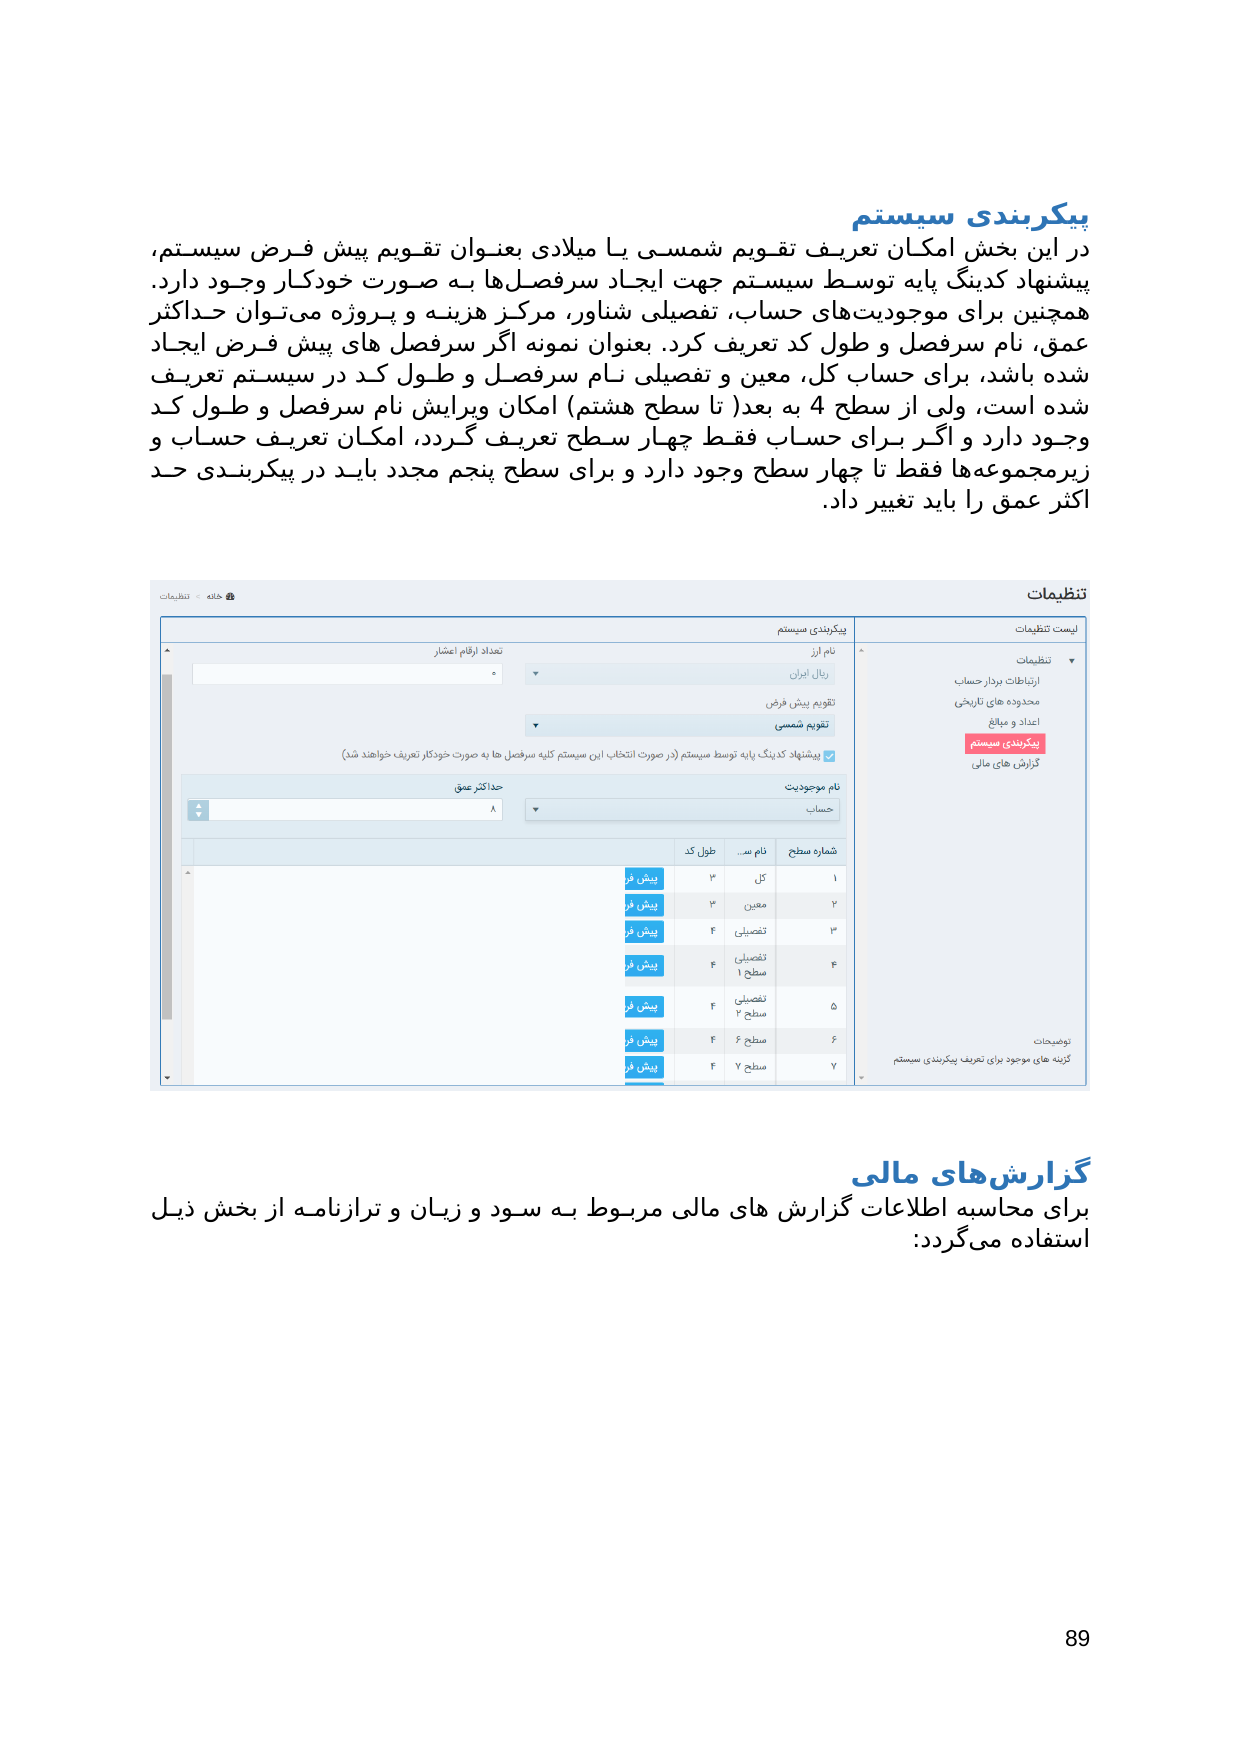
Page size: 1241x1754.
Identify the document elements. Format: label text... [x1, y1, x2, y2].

text در این بخش امکان تعریف تقویم شمسی یا میلادی بعنوان تقویم پیش فرض سیستم، پیشنهاد کدینگ پایه توسط سیستم جهت ایجاد سرفصل‌‌ها به صورت خودکار وجود دارد. همچنین برای موجودیت‌‌های حساب، تفصیلی شناور، مرکز هزینه و پروژه می‌‌توان حداکثر عمق، نام سرفصل و طول کد تعریف کرد. بعنوان نمونه اگر سرفصل های پیش فرض ایجاد شده باشد، برای حساب کل، معین و تفصیلی نام سرفصل و طول کد در سیستم تعریف شده است، ولی از سطح 4 به بعد( تا سطح هشتم) امکان ویرایش نام سرفصل و طول کد وجود دارد و اگر برای حساب فقط چهار سطح تعریف گردد، امکان تعریف حساب و زیرمجموعه‌‌ها فقط تا چهار سطح وجود دارد و برای سطح پنجم مجدد باید در پیکربندی حد اکثر عمق را باید تغییر داد. [150, 234, 1090, 514]
text برای محاسبه اطلاعات گزارش های مالی مربوط به سود و زیان و ترازنامه از بخش ذیل استفاده می‌‌گردد: [150, 1193, 1090, 1253]
subtitle پیکربندی سیستم [150, 197, 1090, 231]
subtitle گزارش‌‌های مالی [150, 1156, 1090, 1190]
picture [150, 580, 1090, 1091]
